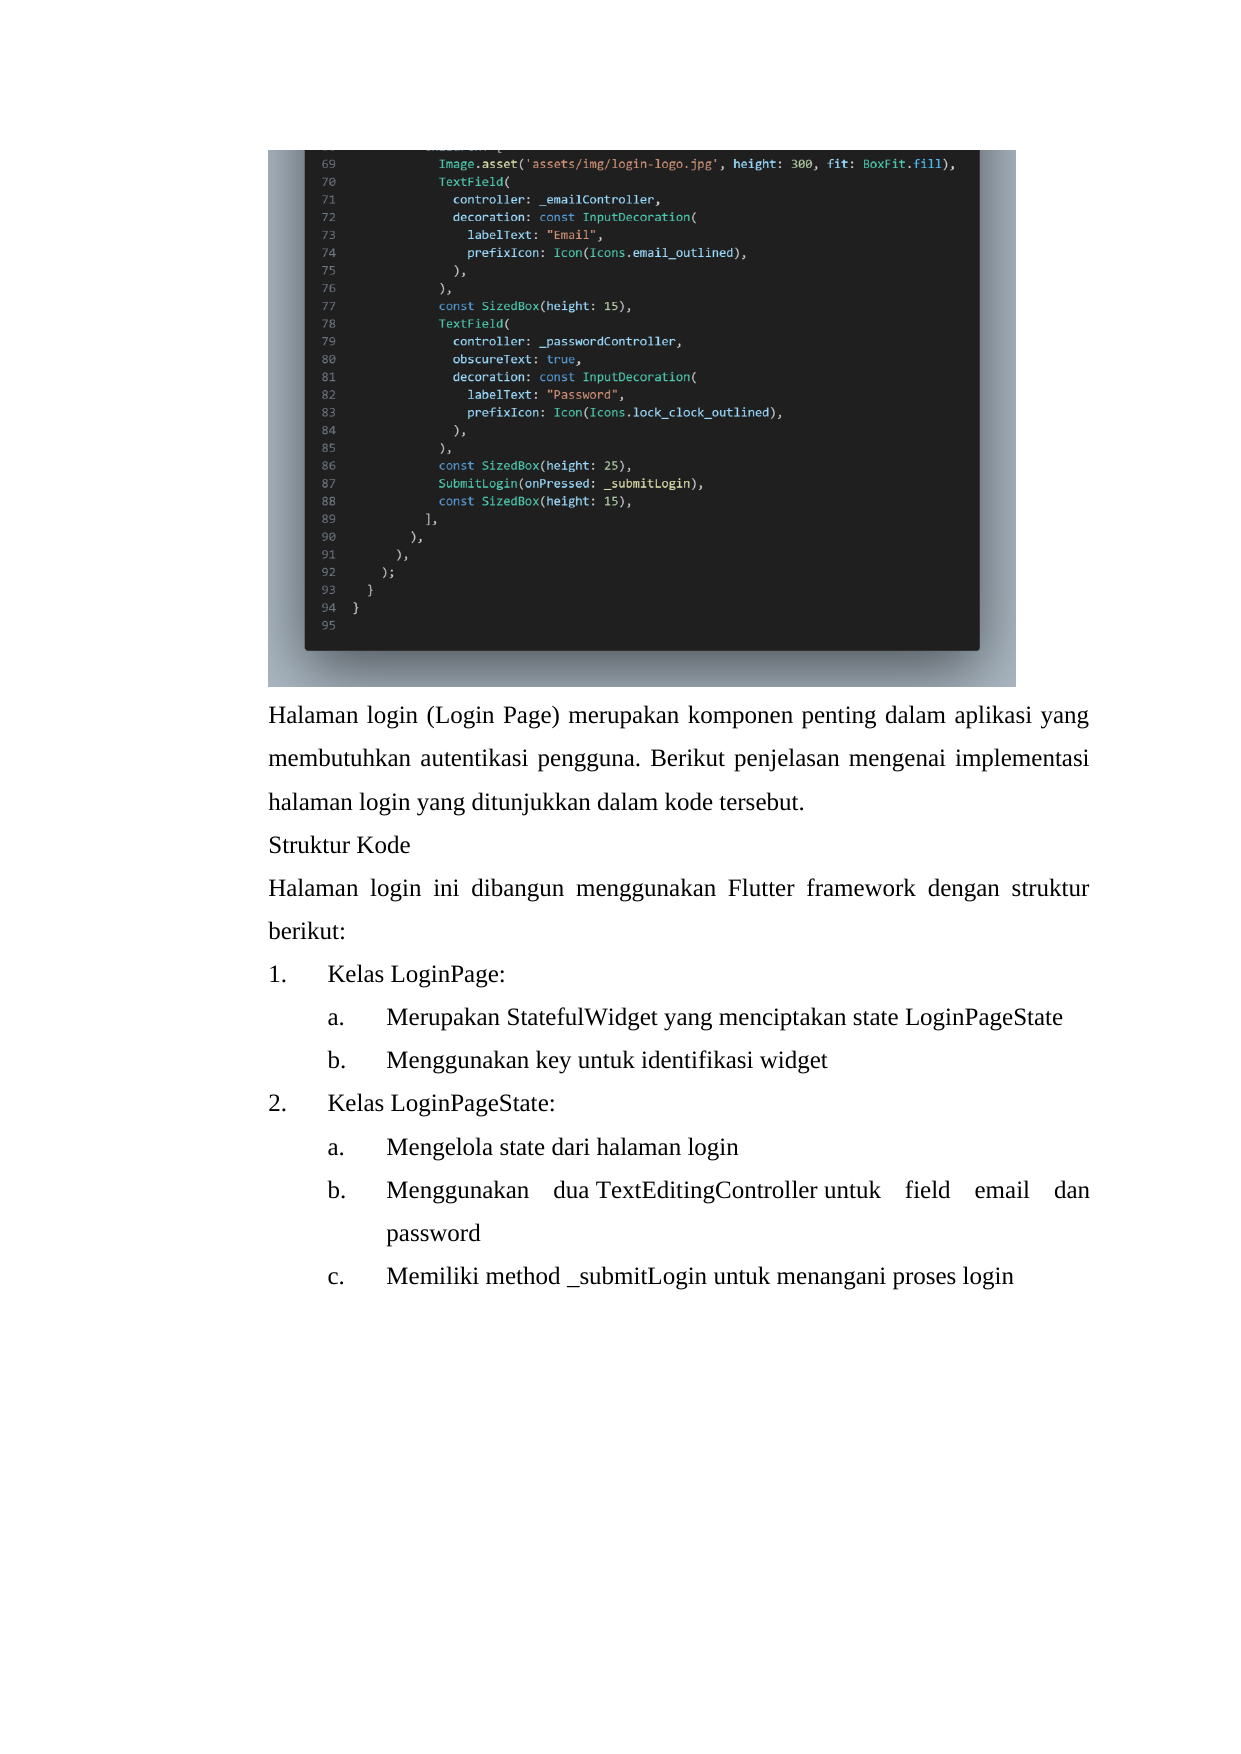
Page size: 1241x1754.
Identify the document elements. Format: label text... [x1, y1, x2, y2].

list Struktur Kode [268, 830, 1090, 858]
list Mengelola state dari halaman login [327, 1132, 1090, 1160]
picture [268, 150, 1016, 687]
list Kelas LoginPage: [268, 959, 1090, 988]
list Menggunakan dua TextEditingController untuk field email dan password [327, 1175, 1090, 1247]
list Kelas LoginPageState: [268, 1088, 1090, 1117]
list Halaman login ini dibangun menggunakan Flutter framework dengan struktur berikut: [268, 873, 1090, 945]
list Halaman login (Login Page) merupakan komponen penting dalam aplikasi yang membutuhkan autentikasi pengguna. Berikut penjelasan mengenai implementasi halaman login yang ditunjukkan dalam kode tersebut. [268, 700, 1090, 815]
list Memiliki method _submitLogin untuk menangani proses login [327, 1261, 1090, 1290]
list Menggunakan key untuk identifikasi widget [327, 1045, 1090, 1074]
list Merupakan StatefulWidget yang menciptakan state LoginPageState [327, 1002, 1090, 1031]
